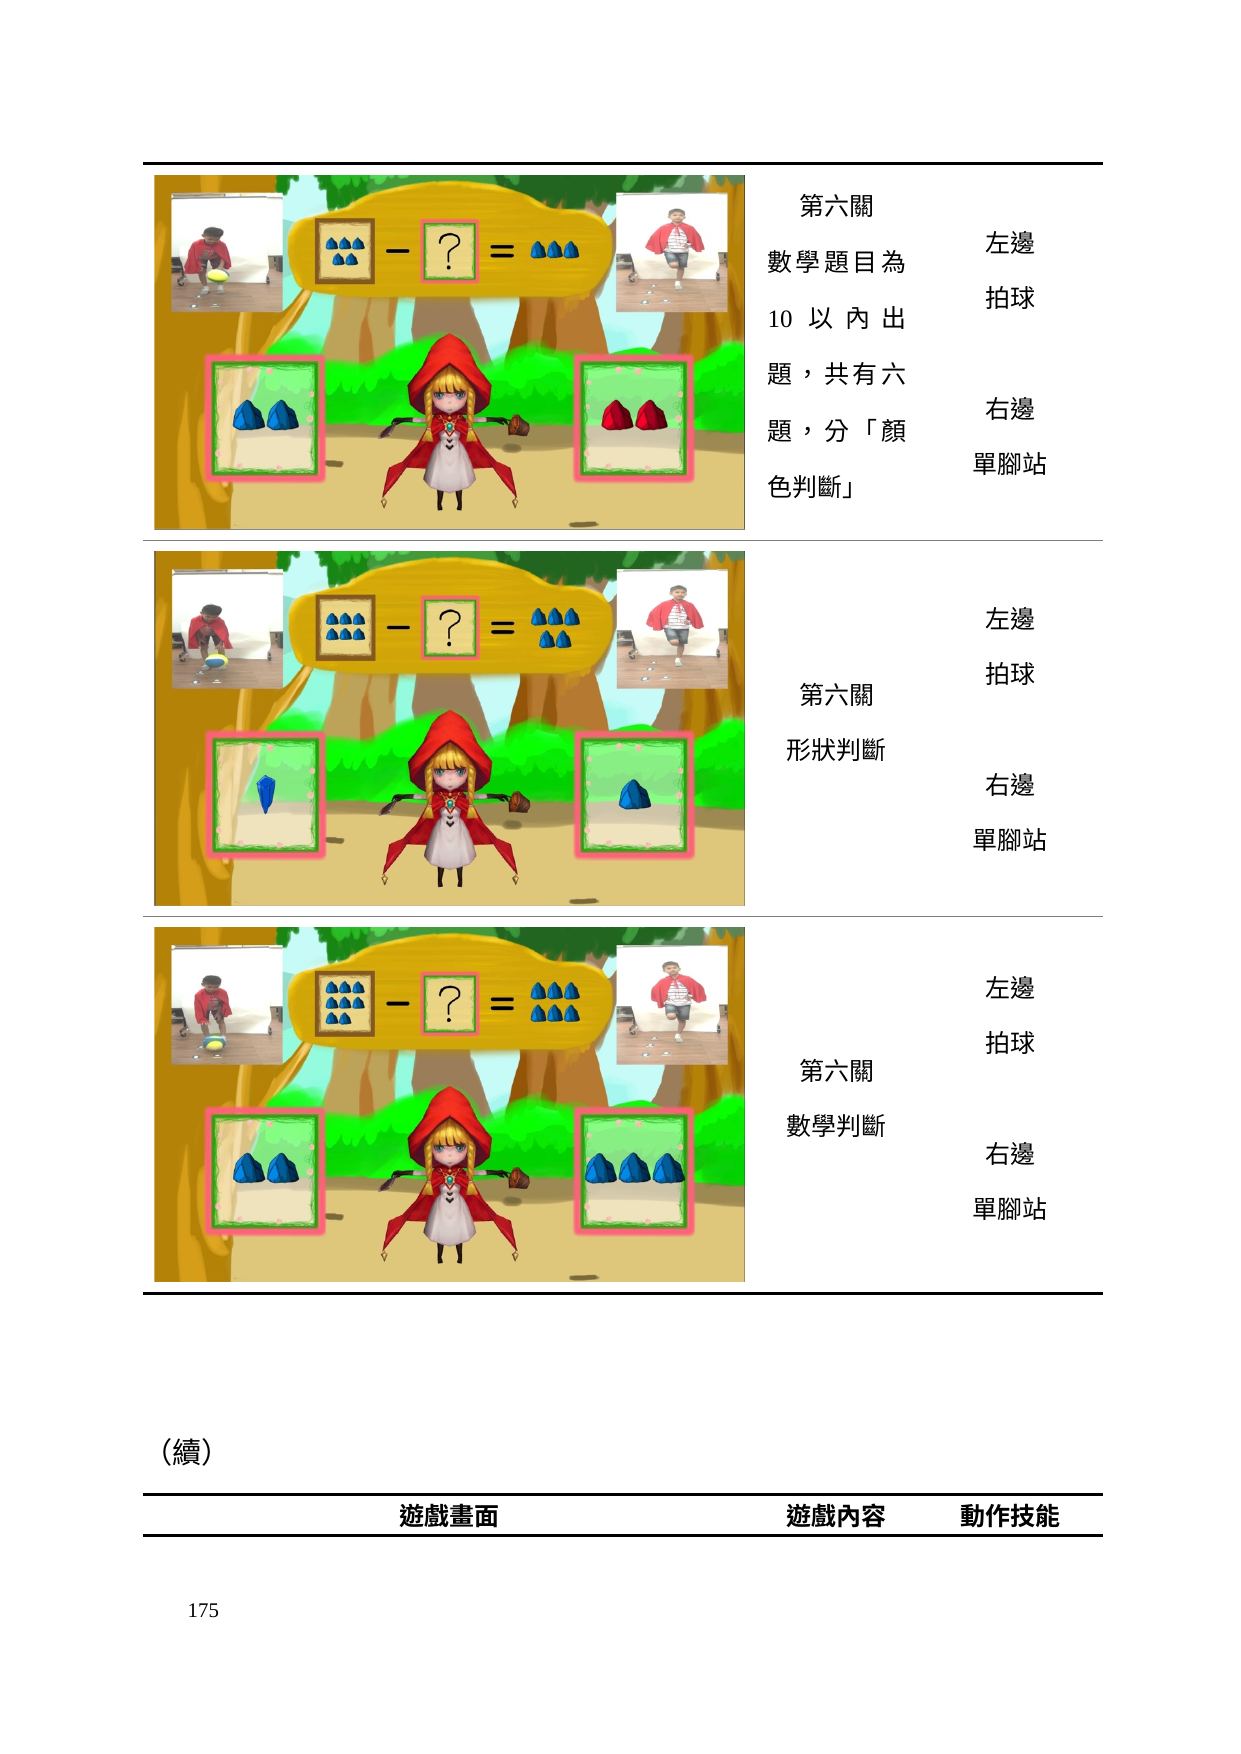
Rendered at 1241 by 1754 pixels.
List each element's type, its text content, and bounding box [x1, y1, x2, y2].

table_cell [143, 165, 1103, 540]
picture [154, 551, 745, 906]
picture [154, 175, 745, 530]
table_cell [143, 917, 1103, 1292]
picture [154, 927, 745, 1282]
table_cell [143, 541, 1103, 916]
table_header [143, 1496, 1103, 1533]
text （續） [143, 1429, 1053, 1472]
